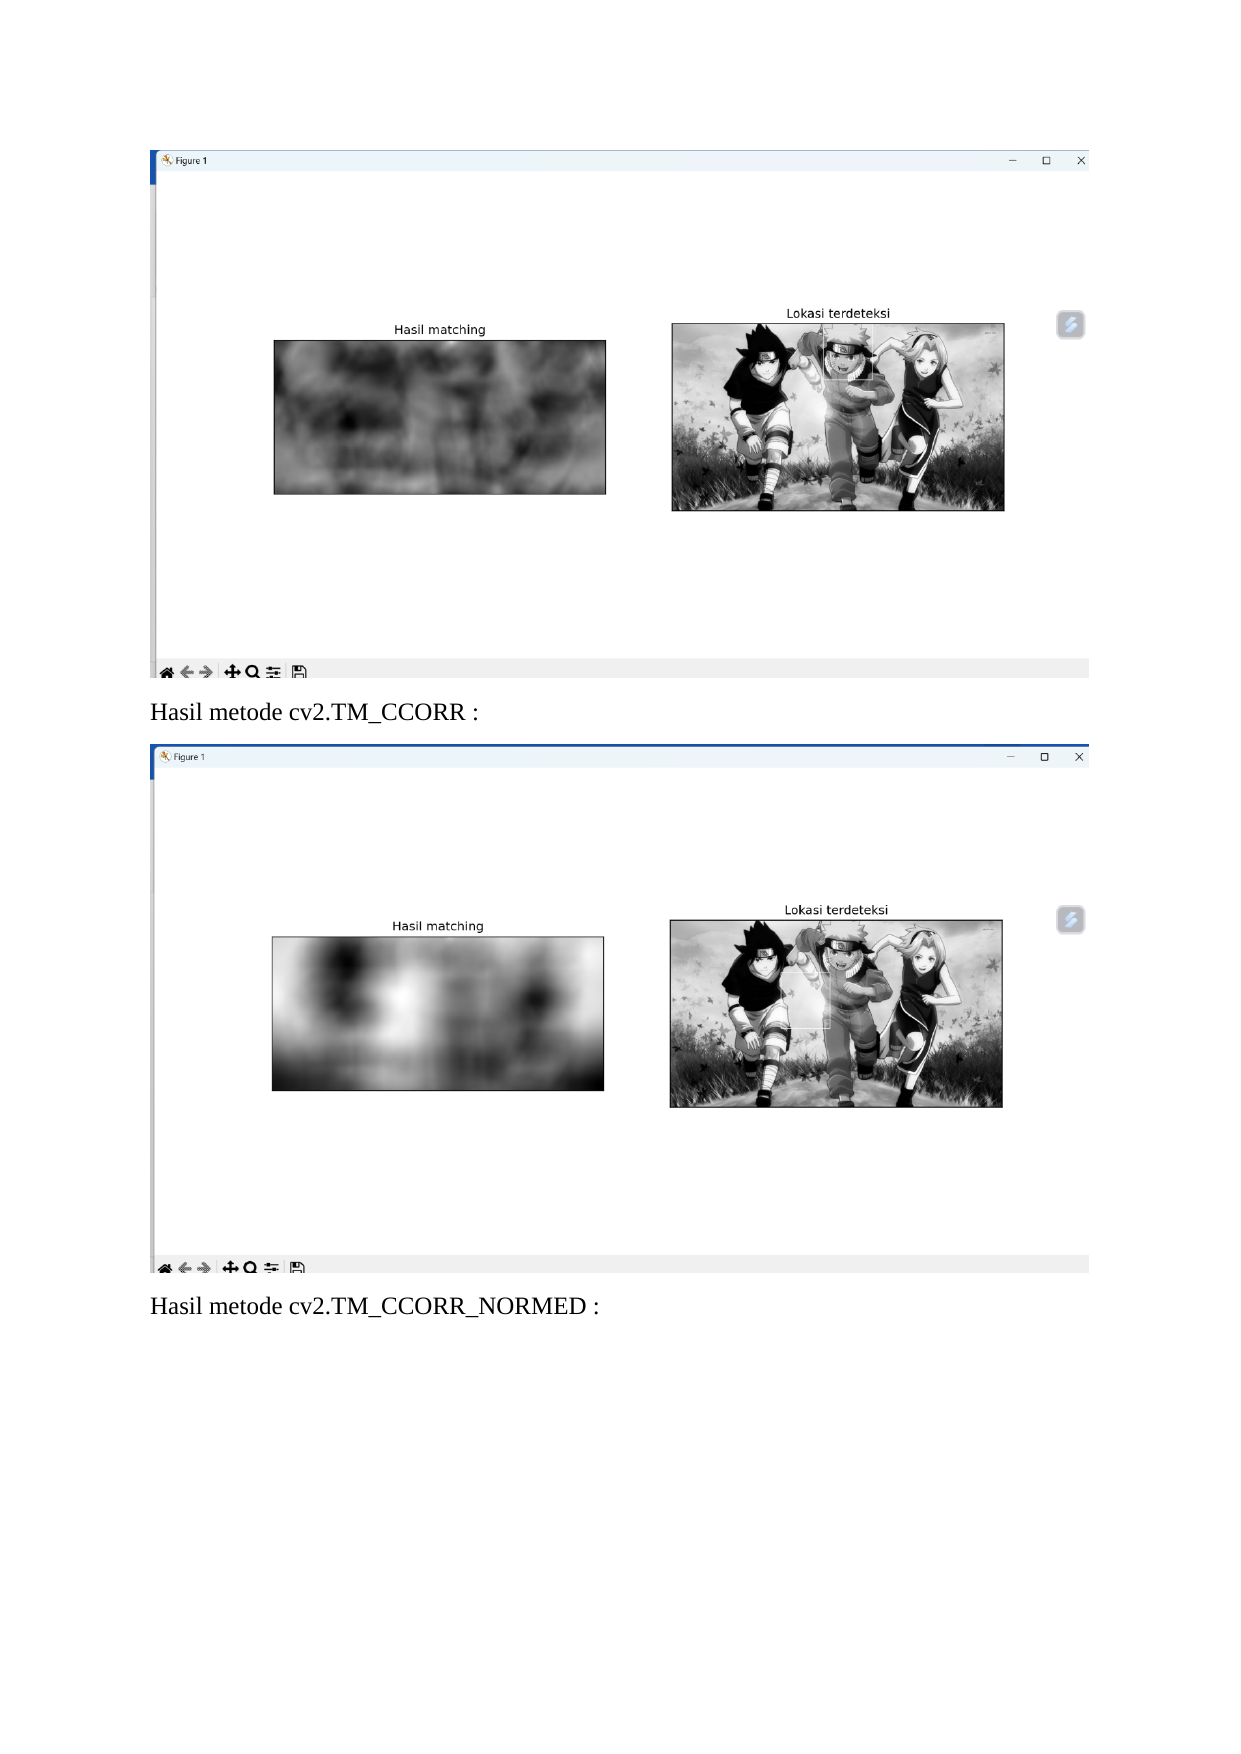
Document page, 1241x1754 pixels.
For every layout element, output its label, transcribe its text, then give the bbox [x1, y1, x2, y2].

text Hasil metode cv2.TM_CCORR : [150, 697, 1090, 726]
picture [150, 150, 1089, 678]
picture [150, 744, 1089, 1273]
text Hasil metode cv2.TM_CCORR_NORMED : [150, 1291, 1090, 1320]
